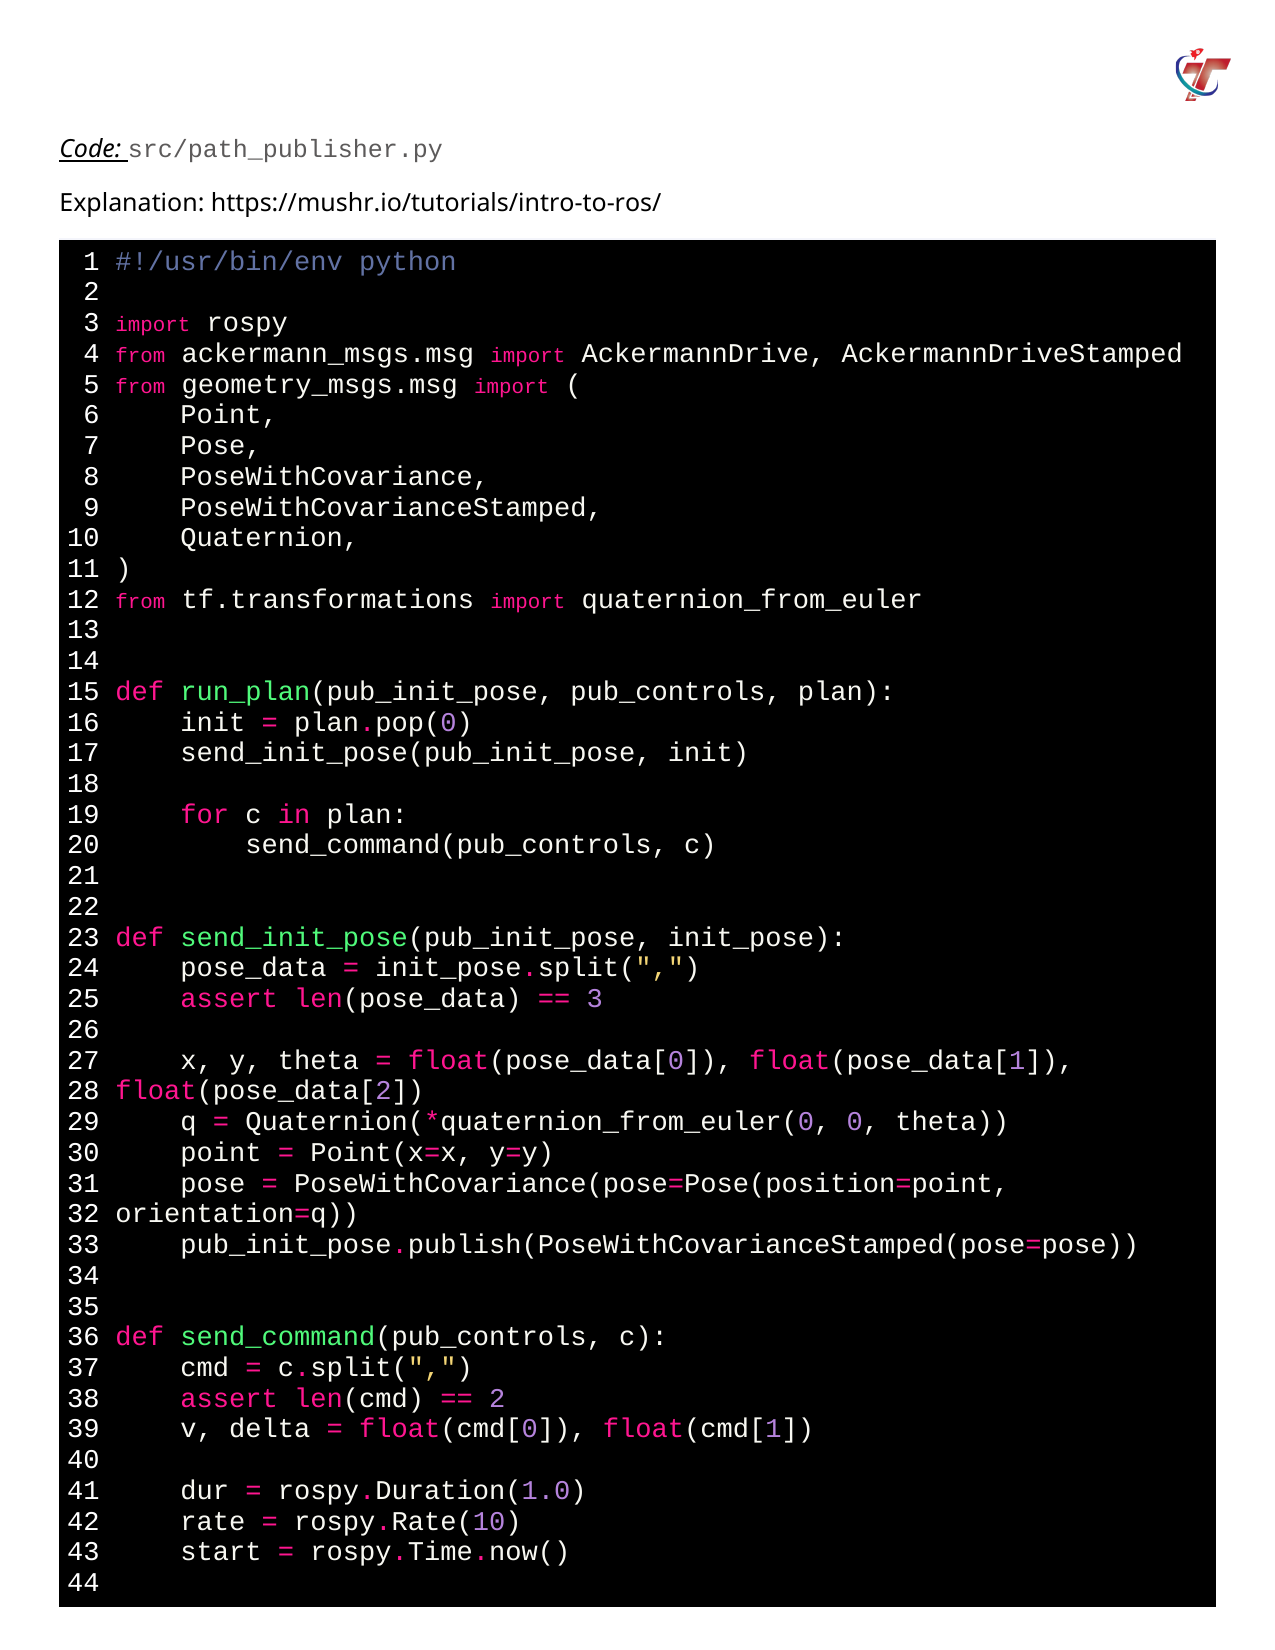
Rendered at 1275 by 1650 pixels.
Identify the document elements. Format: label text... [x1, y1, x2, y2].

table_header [107, 240, 1216, 1607]
text Explanation: https://mushr.io/tutorials/intro-to-ros/ [59, 185, 1216, 219]
text Code: src/path_publisher.py [59, 131, 1216, 165]
picture [1175, 45, 1231, 101]
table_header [59, 240, 107, 1607]
